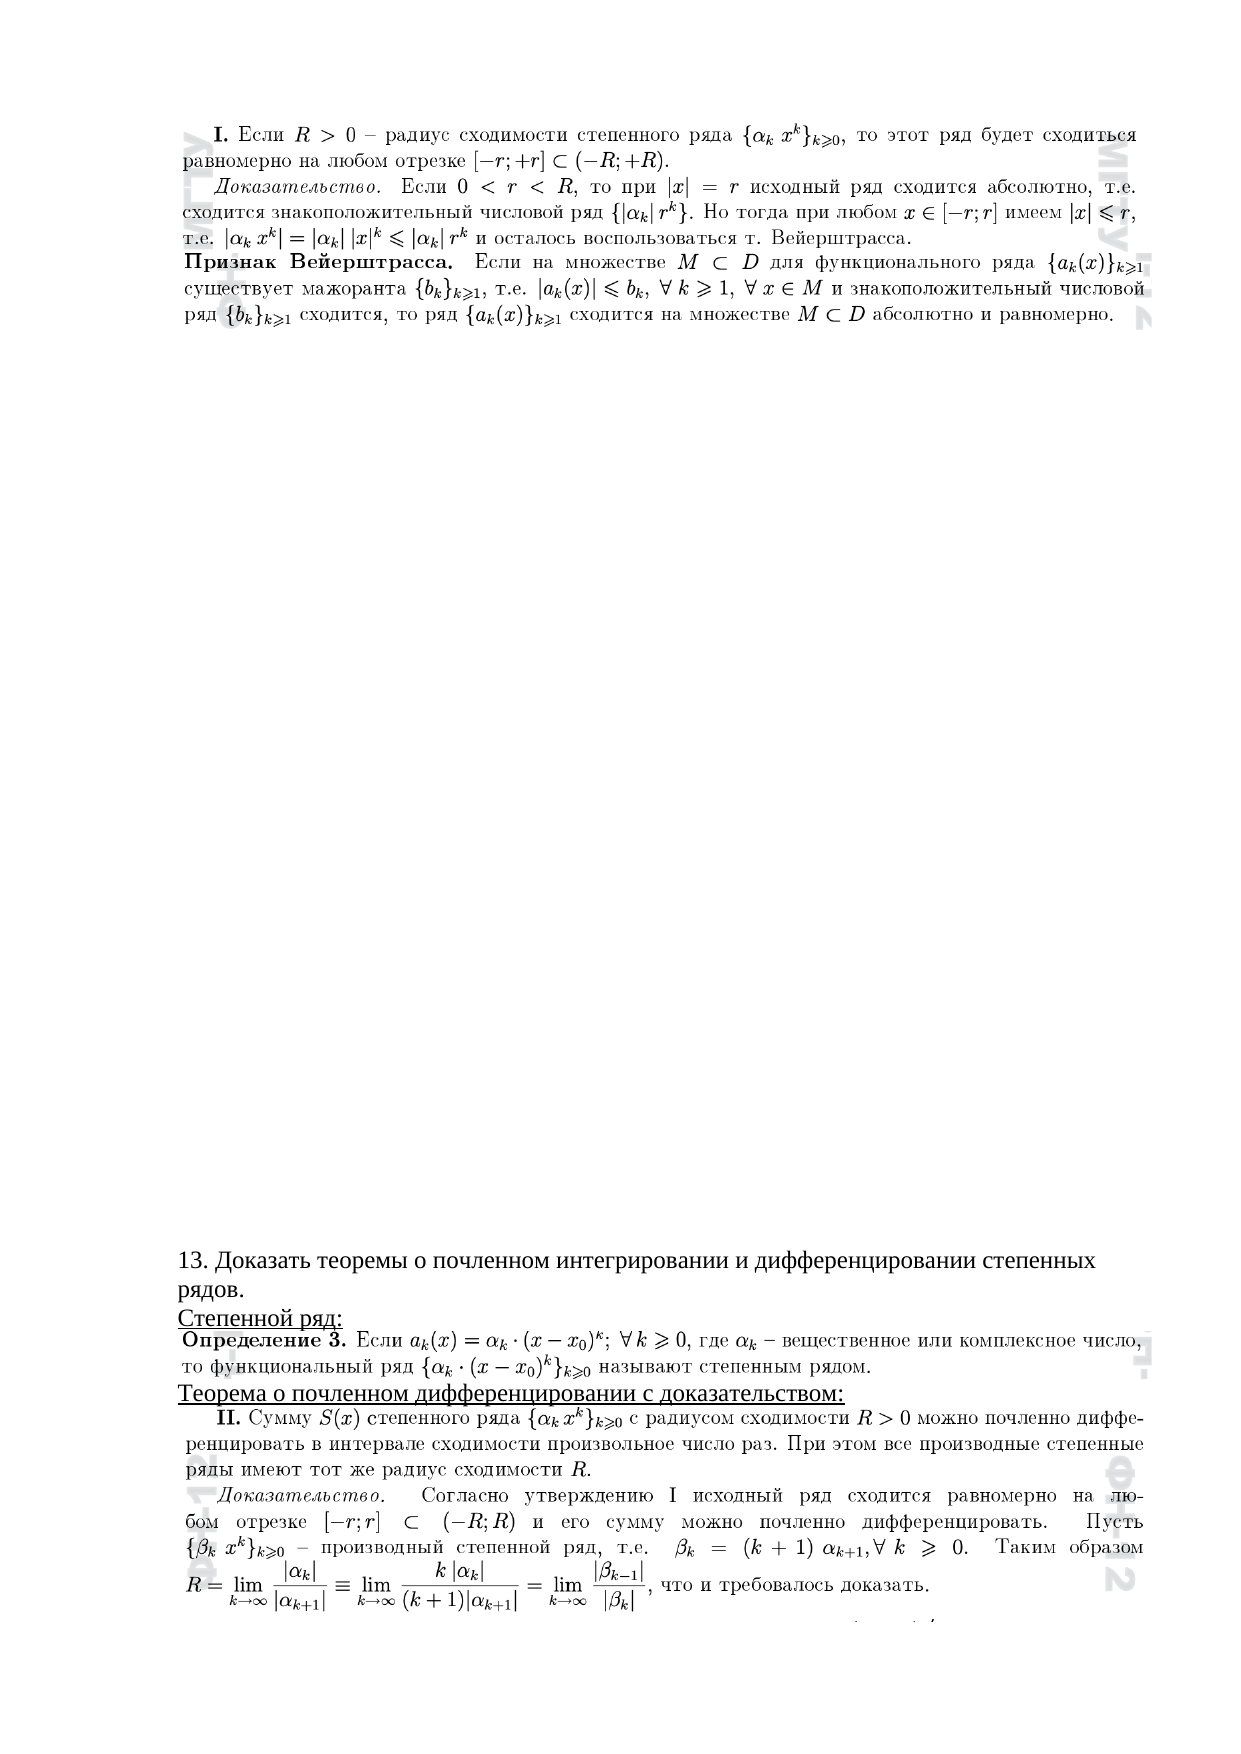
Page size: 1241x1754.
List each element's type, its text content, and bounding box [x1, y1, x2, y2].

picture [177, 1331, 1152, 1379]
text Теорема о почленном дифференцировании с доказательством: [177, 1379, 1152, 1407]
text Степенной ряд: [177, 1303, 1152, 1331]
picture [177, 1407, 1152, 1622]
picture [177, 118, 1152, 330]
text 13. Доказать теоремы о почленном интегрировании и дифференцировании степенных рядов. [177, 1245, 1152, 1303]
